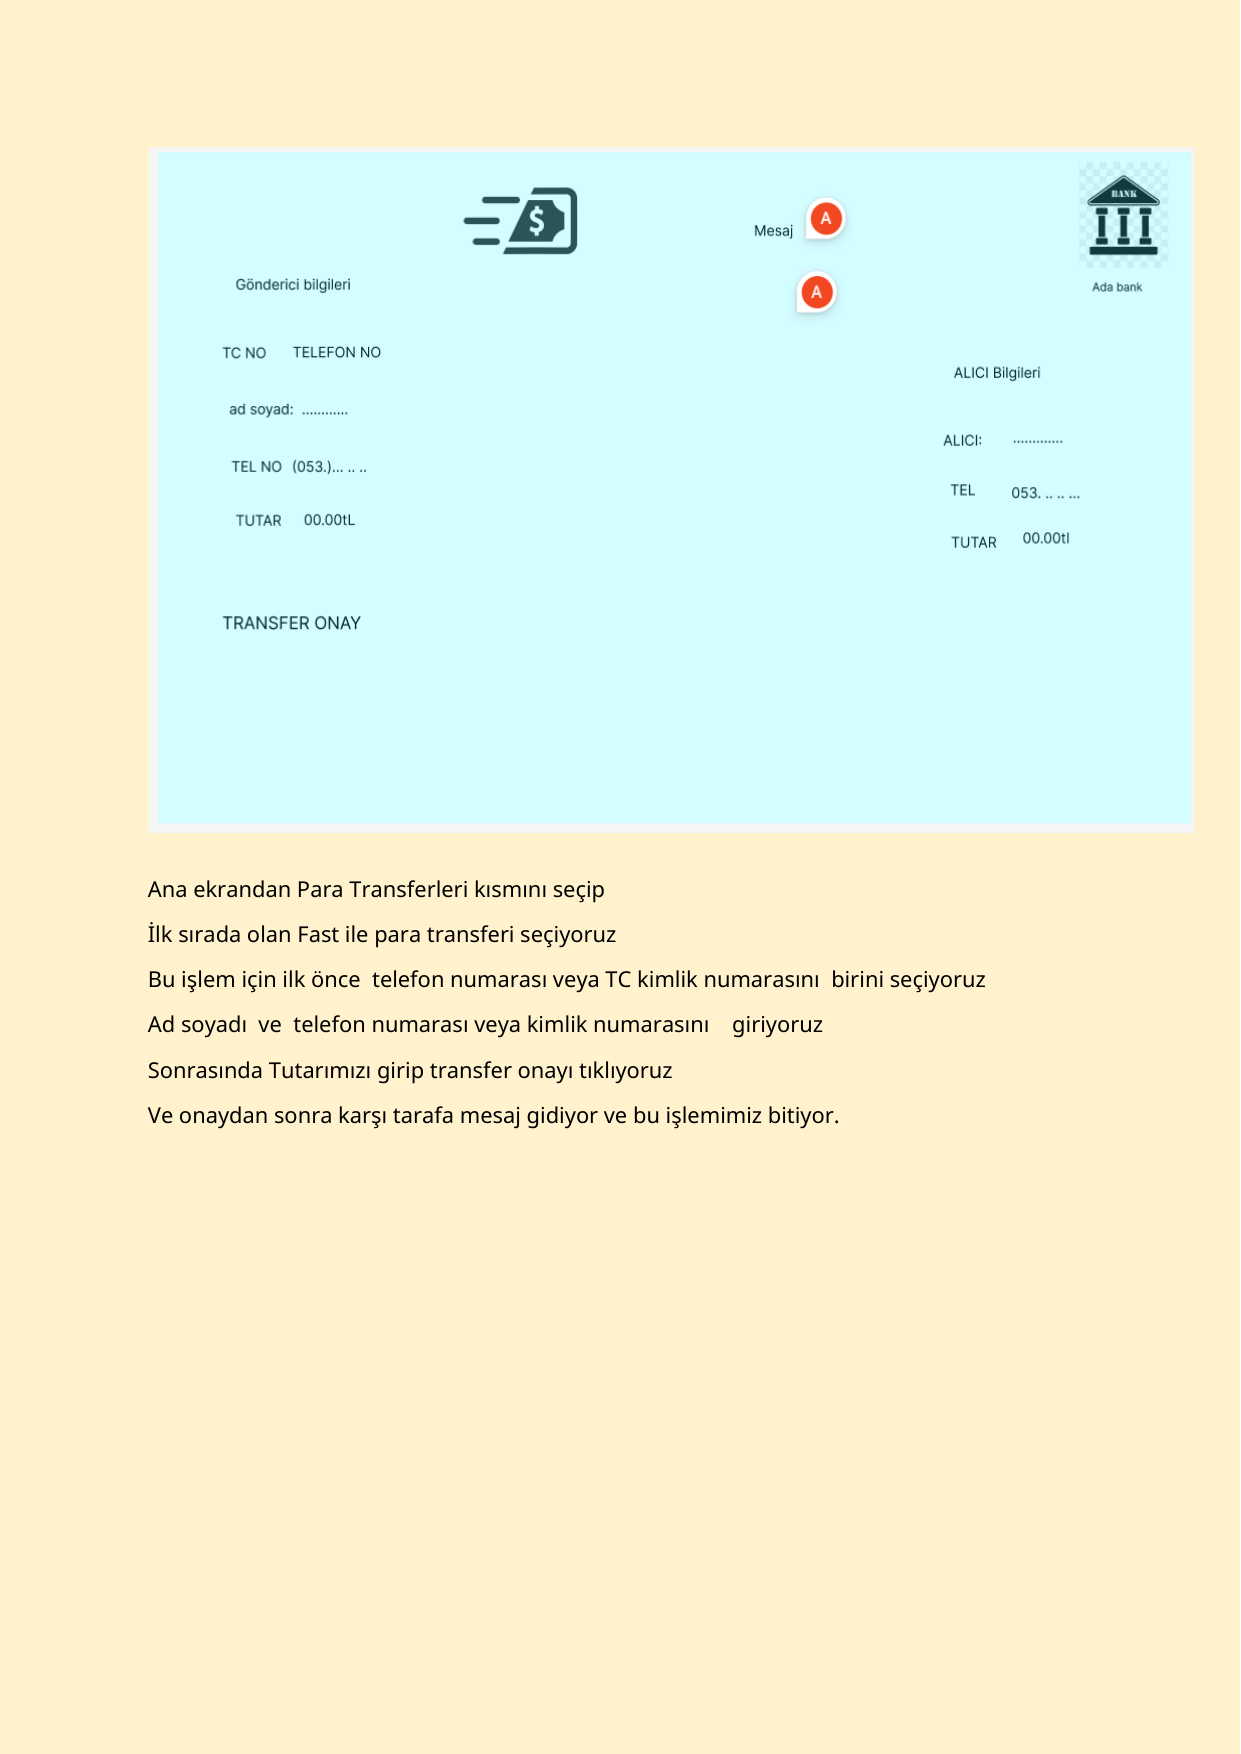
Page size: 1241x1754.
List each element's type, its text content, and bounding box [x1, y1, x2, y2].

text Sonrasında Tutarımızı girip transfer onayı tıklıyoruz [148, 1062, 1093, 1092]
text Ana ekrandan Para Transferleri kısmını seçip [148, 881, 1093, 911]
text İlk sırada olan Fast ile para transferi seçiyoruz [148, 926, 1093, 956]
text Ad soyadı ve telefon numarası veya kimlik numarasını giriyoruz [148, 1017, 1093, 1046]
picture [147, 147, 1195, 831]
text Bu işlem için ilk önce telefon numarası veya TC kimlik numarasını birini seçiyoruz [148, 971, 1093, 1001]
text Ve onaydan sonra karşı tarafa mesaj gidiyor ve bu işlemimiz bitiyor. [148, 1107, 1093, 1137]
